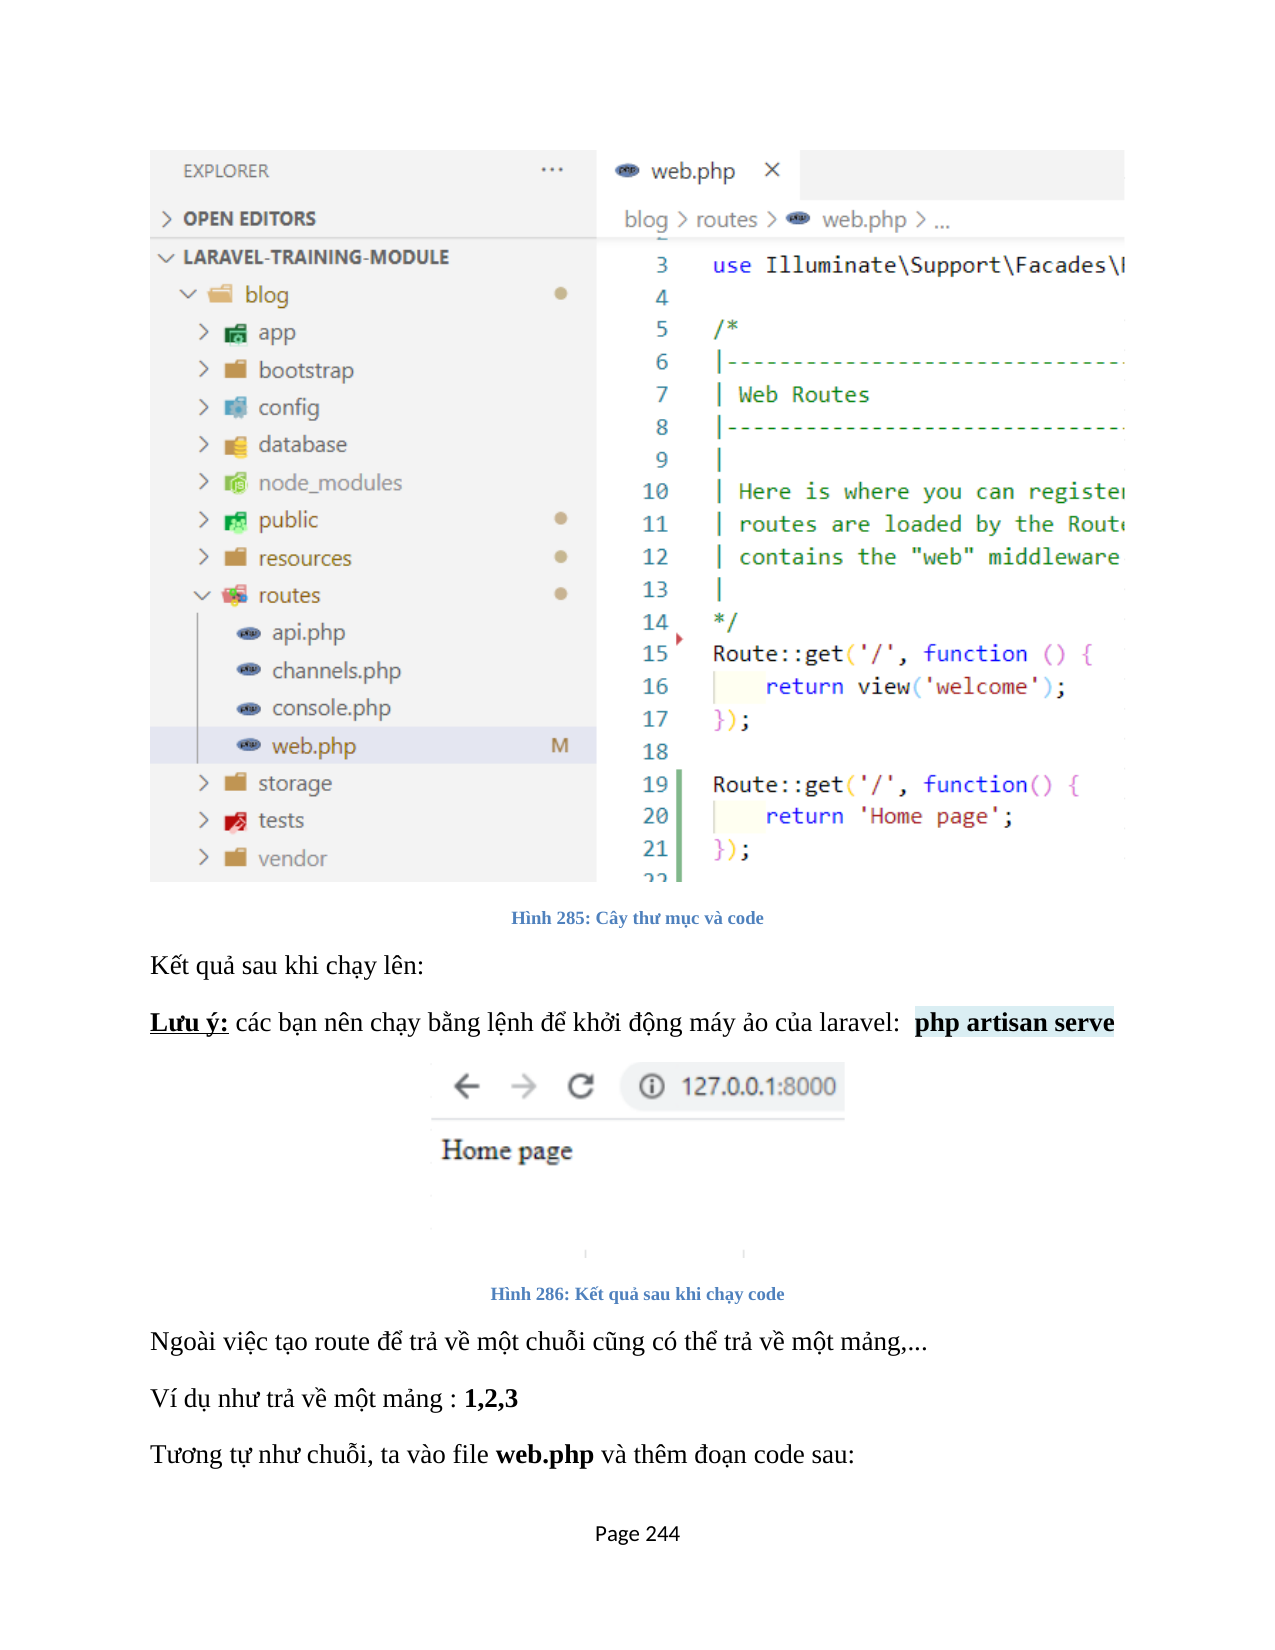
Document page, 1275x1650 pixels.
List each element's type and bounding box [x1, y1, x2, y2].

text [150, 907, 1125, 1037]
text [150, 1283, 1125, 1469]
picture [430, 1062, 845, 1258]
picture [150, 150, 1125, 882]
